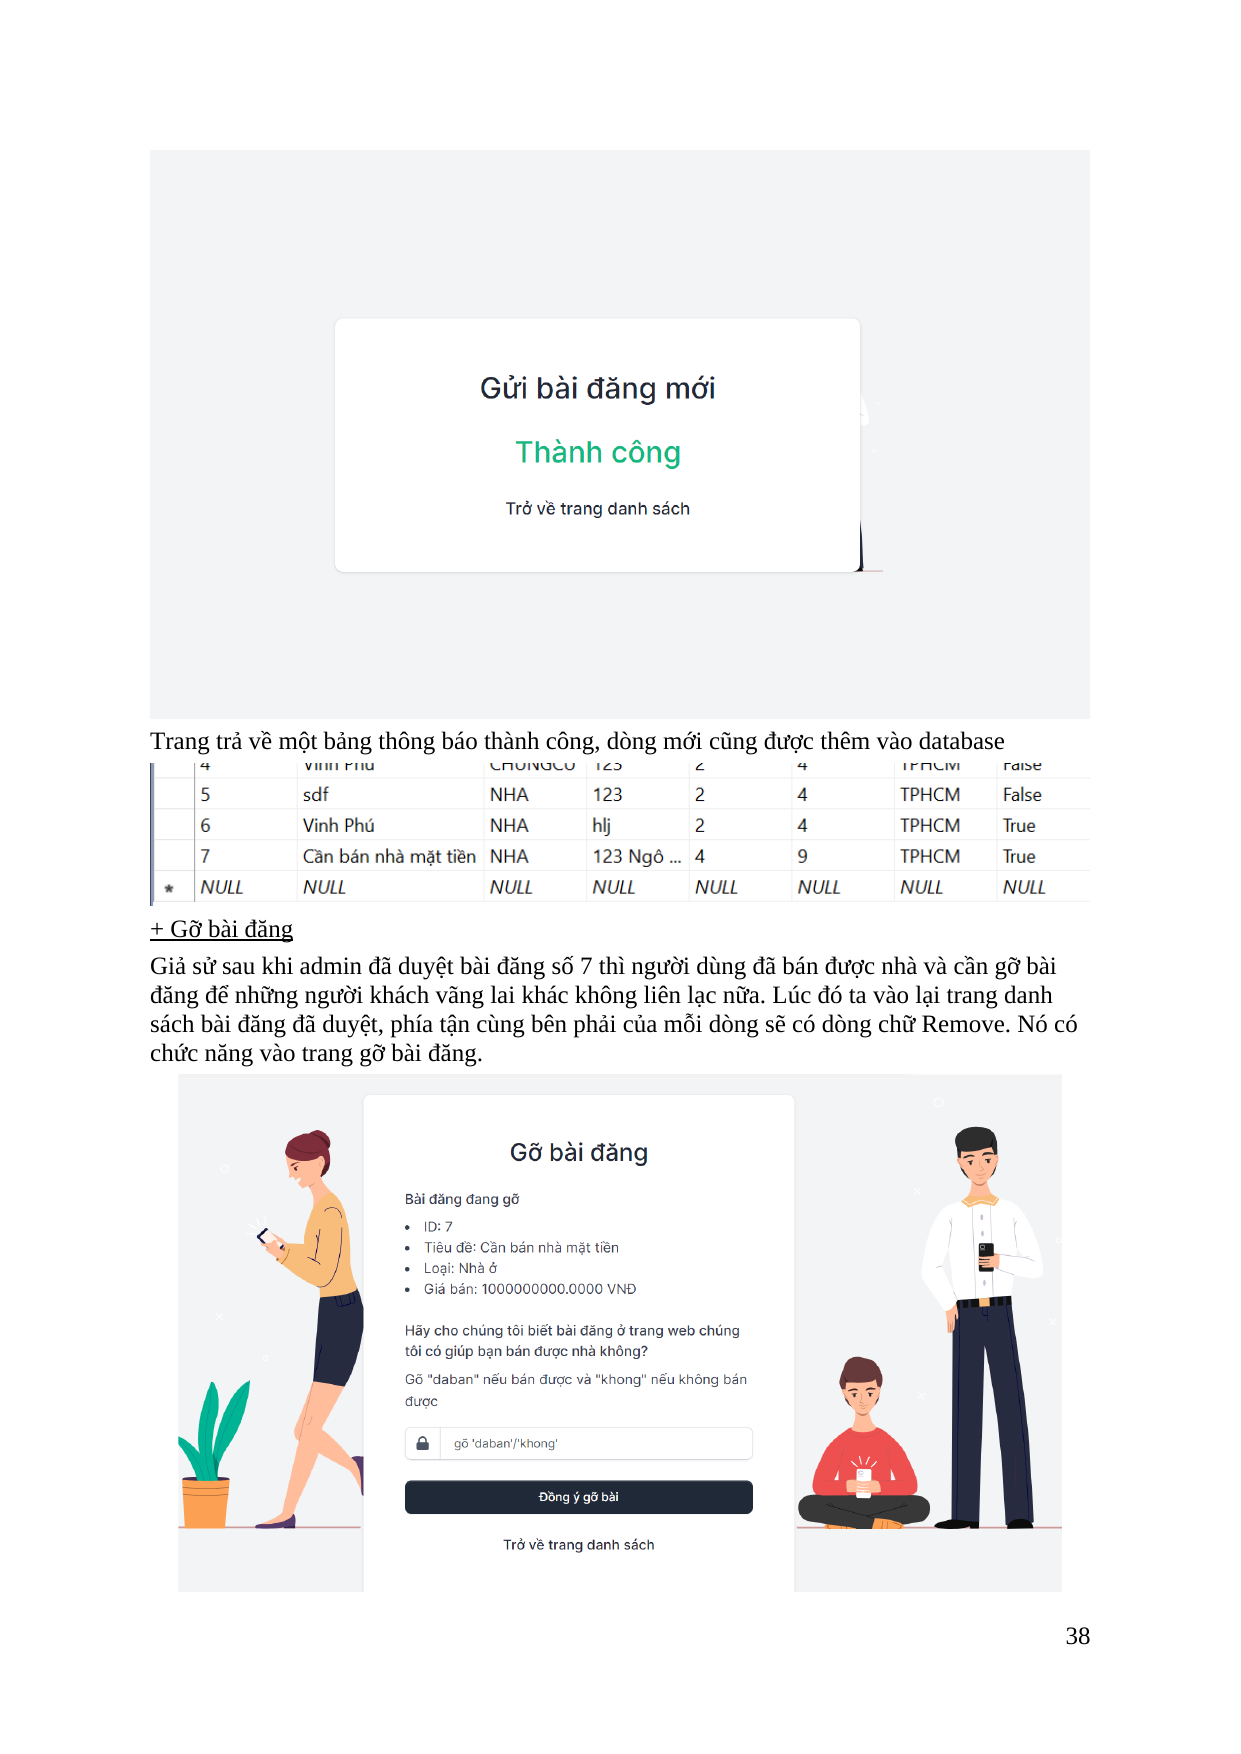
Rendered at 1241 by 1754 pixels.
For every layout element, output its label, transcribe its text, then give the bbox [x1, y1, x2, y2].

text Trang trả về một bảng thông báo thành công, dòng mới cũng được thêm vào database [150, 726, 1090, 755]
picture [150, 150, 1091, 719]
picture [150, 763, 1091, 906]
text Giả sử sau khi admin đã duyệt bài đăng số 7 thì người dùng đã bán được nhà và cần gỡ bài đăng để những người khách vãng lai khác không liên lạc nữa. Lúc đó ta vào lại trang danh sách bài đăng đã duyệt, phía tận cùng bên phải của mỗi dòng sẽ có dòng chữ Remove. Nó có chức năng vào trang gỡ bài đăng. [150, 951, 1090, 1066]
text + Gỡ bài đăng [150, 914, 1090, 943]
picture [178, 1074, 1062, 1592]
